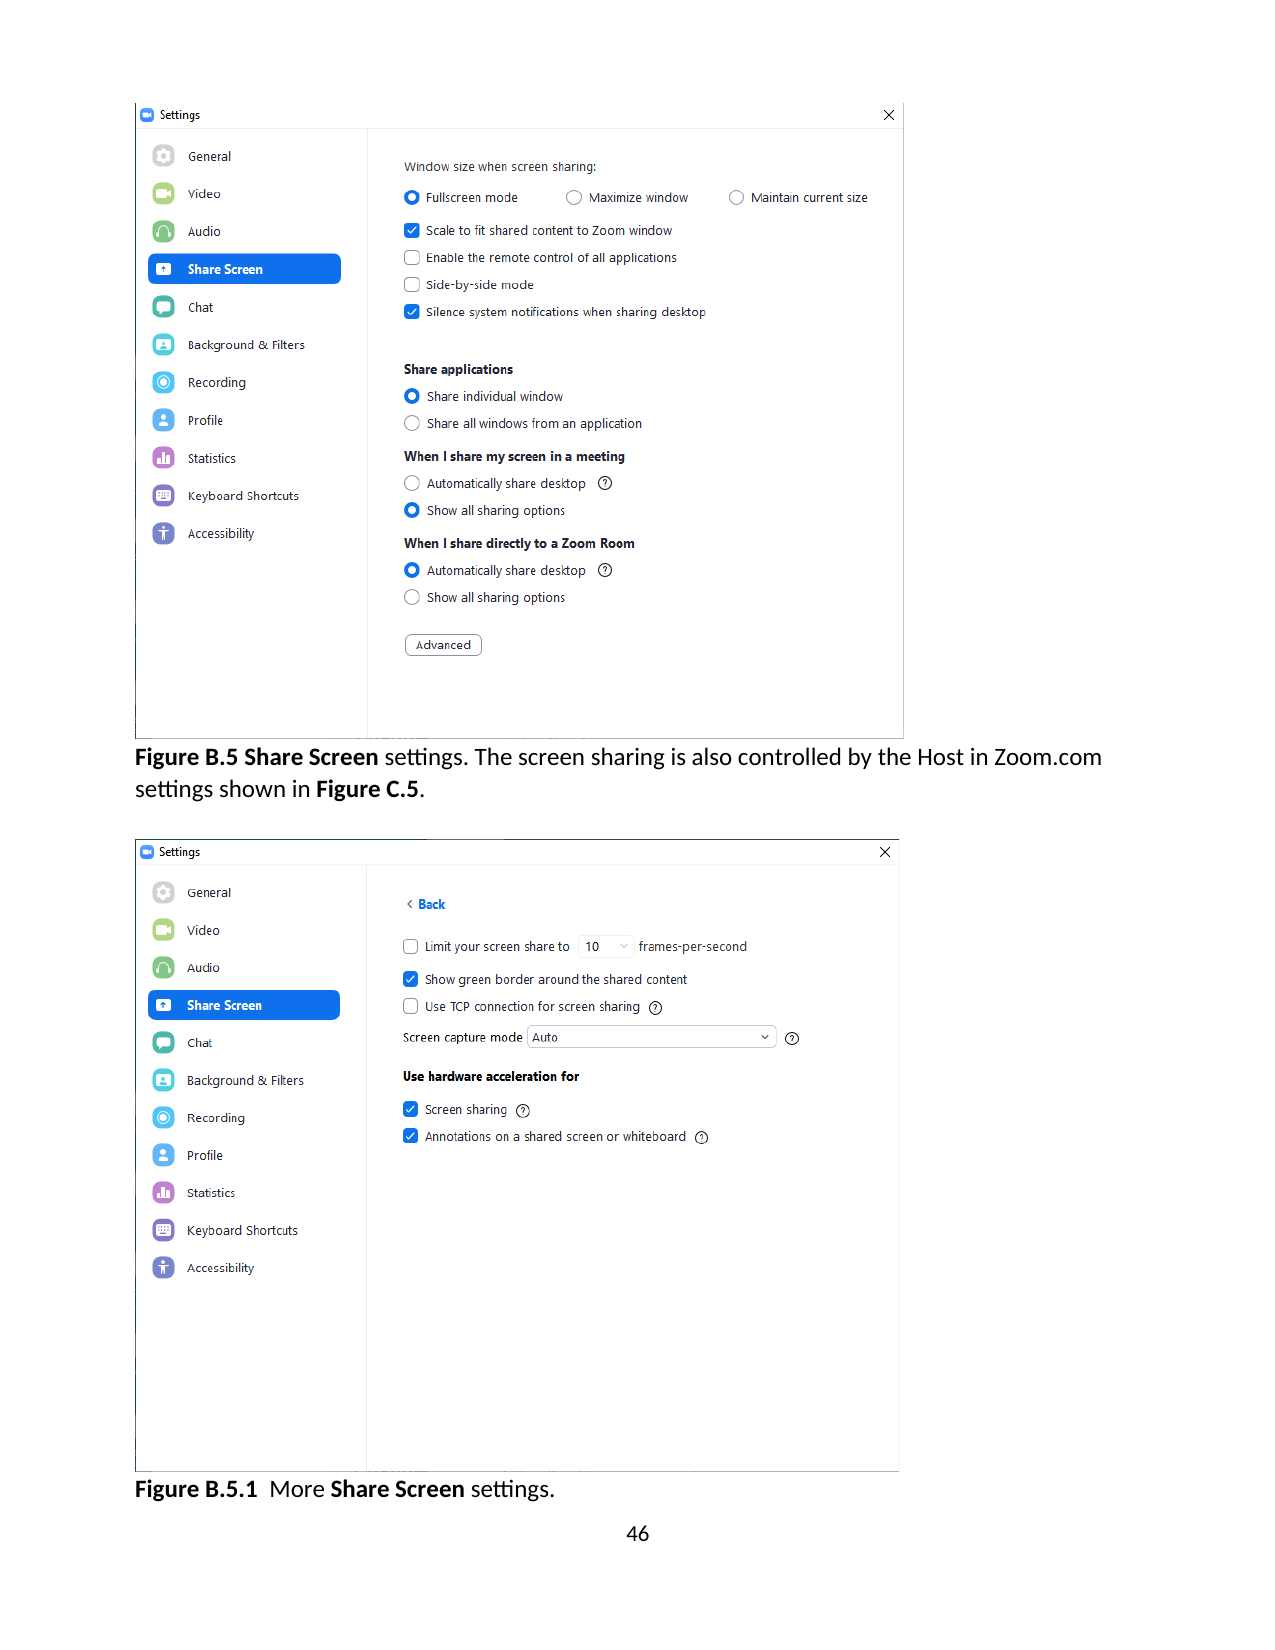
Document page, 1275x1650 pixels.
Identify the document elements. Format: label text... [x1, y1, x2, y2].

text Figure B.5.1 More Share Screen settings. [135, 1473, 1140, 1504]
text Figure B.5 Share Screen settings. The screen sharing is also controlled by the Host in Zoom.com settings shown in Figure C.5. [135, 741, 1140, 804]
picture [135, 103, 904, 739]
picture [135, 839, 900, 1472]
